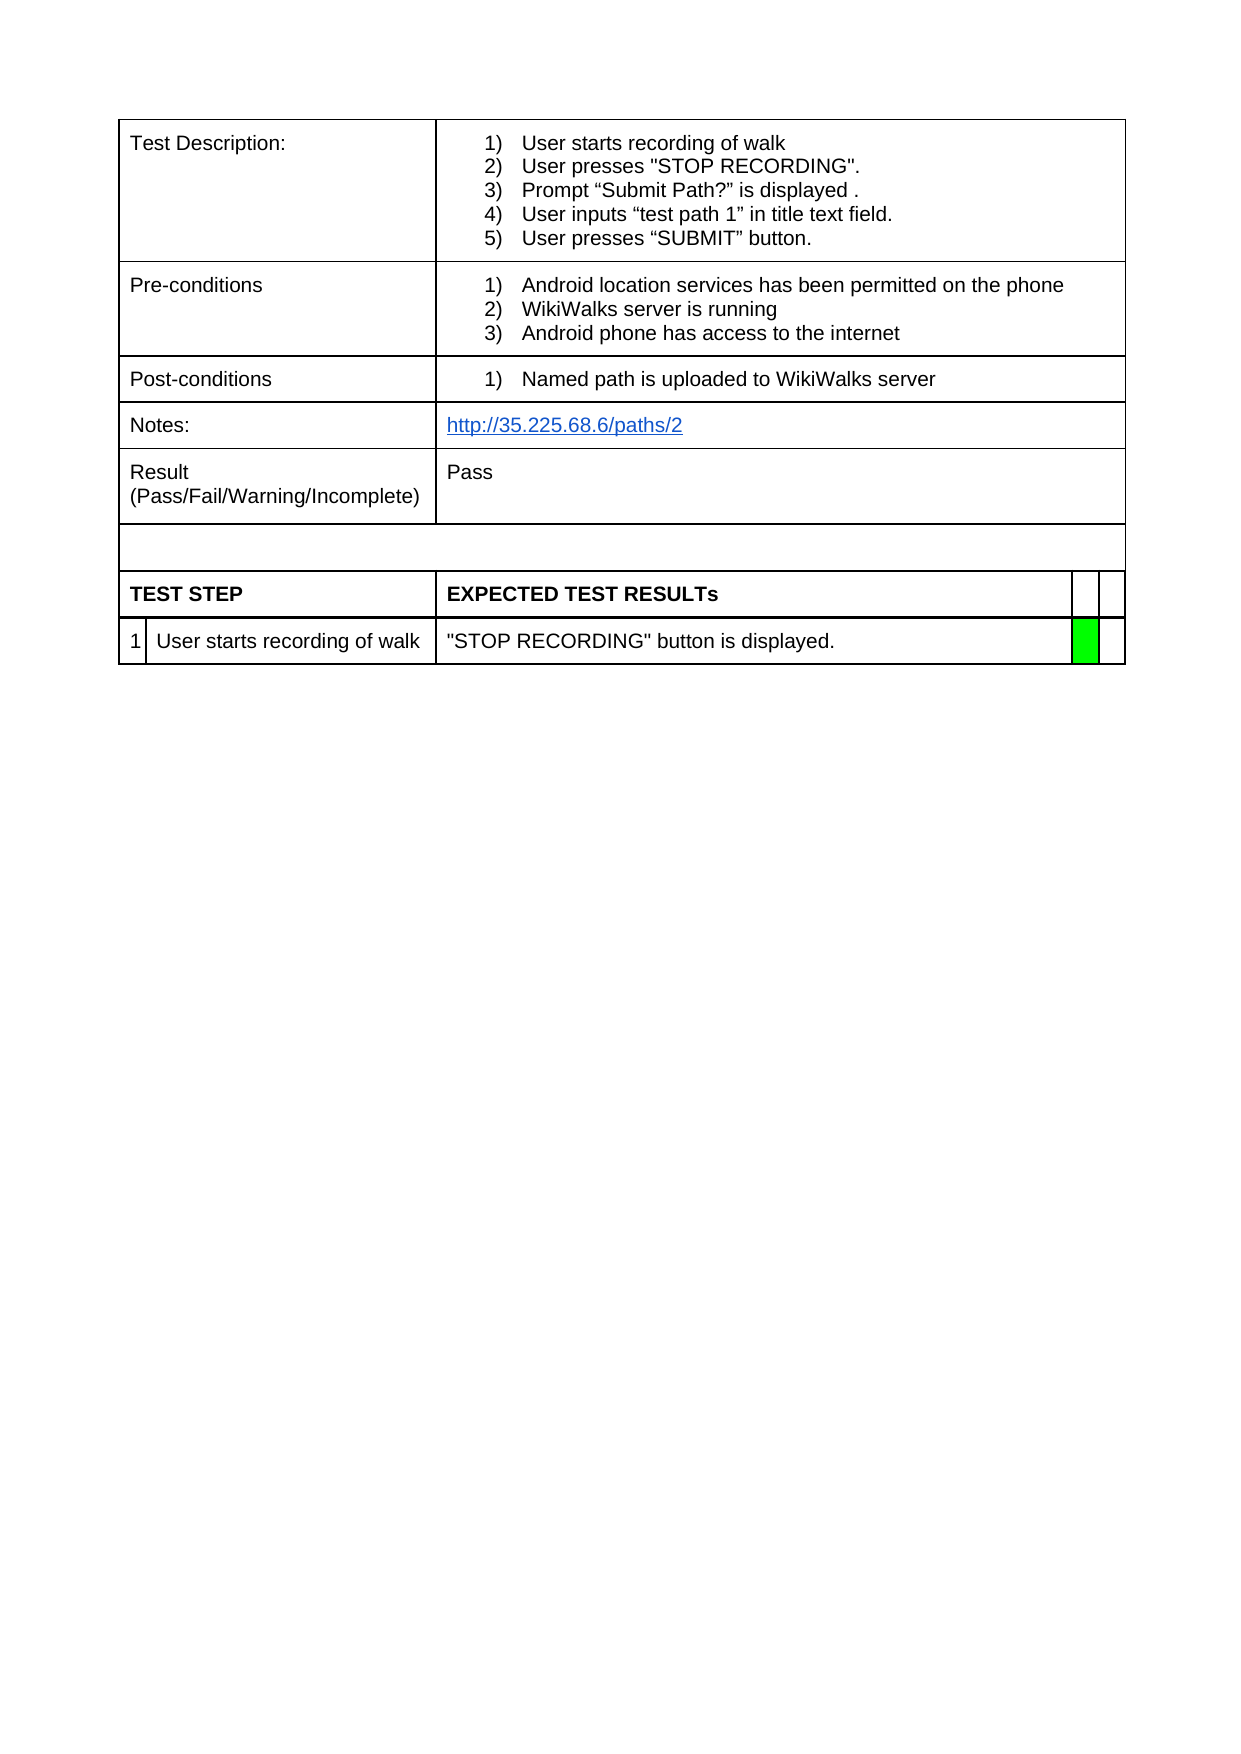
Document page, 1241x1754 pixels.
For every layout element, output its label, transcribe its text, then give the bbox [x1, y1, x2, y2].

table_cell User starts recording of walk [147, 619, 435, 663]
table_cell EXPECTED TEST RESULTs [437, 572, 1071, 616]
table_cell Post-conditions [120, 357, 435, 401]
table_cell Test Description: [120, 120, 435, 261]
table_cell "STOP RECORDING" button is displayed. [437, 619, 1071, 663]
table_cell [1100, 572, 1124, 616]
table_cell TEST STEP [120, 572, 435, 616]
table_cell Result (Pass/Fail/Warning/Incomplete) [120, 449, 435, 523]
table_cell Pass [437, 449, 1125, 523]
table_cell [1100, 619, 1124, 663]
table_cell 1 [120, 619, 145, 663]
table_cell Notes: [120, 403, 435, 448]
table_cell User starts recording of walk User presses "STOP RECORDING". Prompt “Submit Path?” is displayed . User inputs “test path 1” in title text field. User presses “SUBMIT” button. [437, 120, 1125, 261]
table_cell Pre-conditions [120, 262, 435, 355]
table_cell [1073, 619, 1098, 663]
table_cell Named path is uploaded to WikiWalks server [437, 357, 1125, 401]
table_cell [1073, 572, 1098, 616]
table_cell http://35.225.68.6/paths/2 [437, 403, 1125, 448]
table_cell Android location services has been permitted on the phone WikiWalks server is running Android phone has access to the internet [437, 262, 1125, 355]
table_cell [120, 525, 1125, 569]
